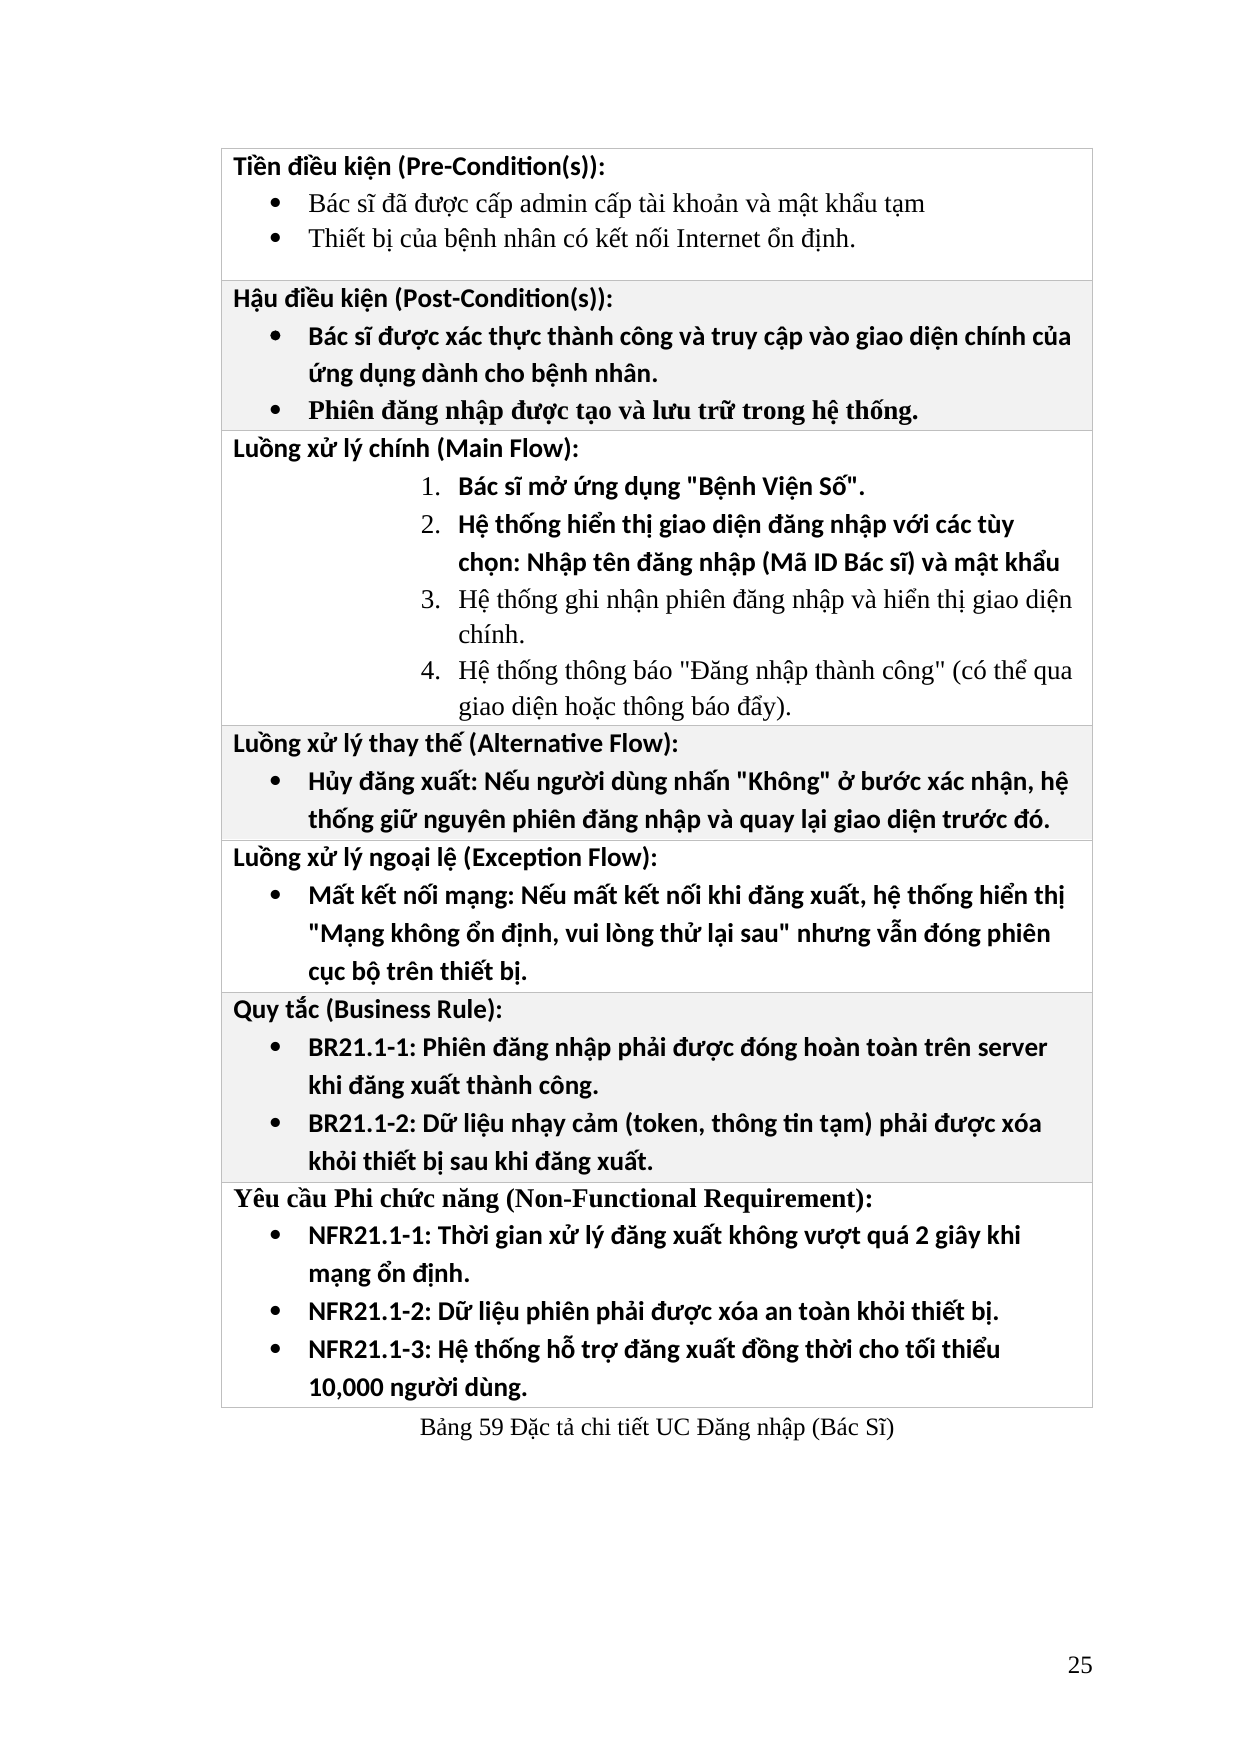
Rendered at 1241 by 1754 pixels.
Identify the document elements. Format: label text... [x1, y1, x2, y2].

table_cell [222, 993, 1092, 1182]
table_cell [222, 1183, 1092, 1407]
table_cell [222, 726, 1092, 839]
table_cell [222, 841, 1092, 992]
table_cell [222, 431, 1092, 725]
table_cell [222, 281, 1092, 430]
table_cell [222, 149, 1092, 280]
text Bảng 59 Đặc tả chi tiết UC Đăng nhập (Bác Sĩ) [221, 1412, 1092, 1441]
